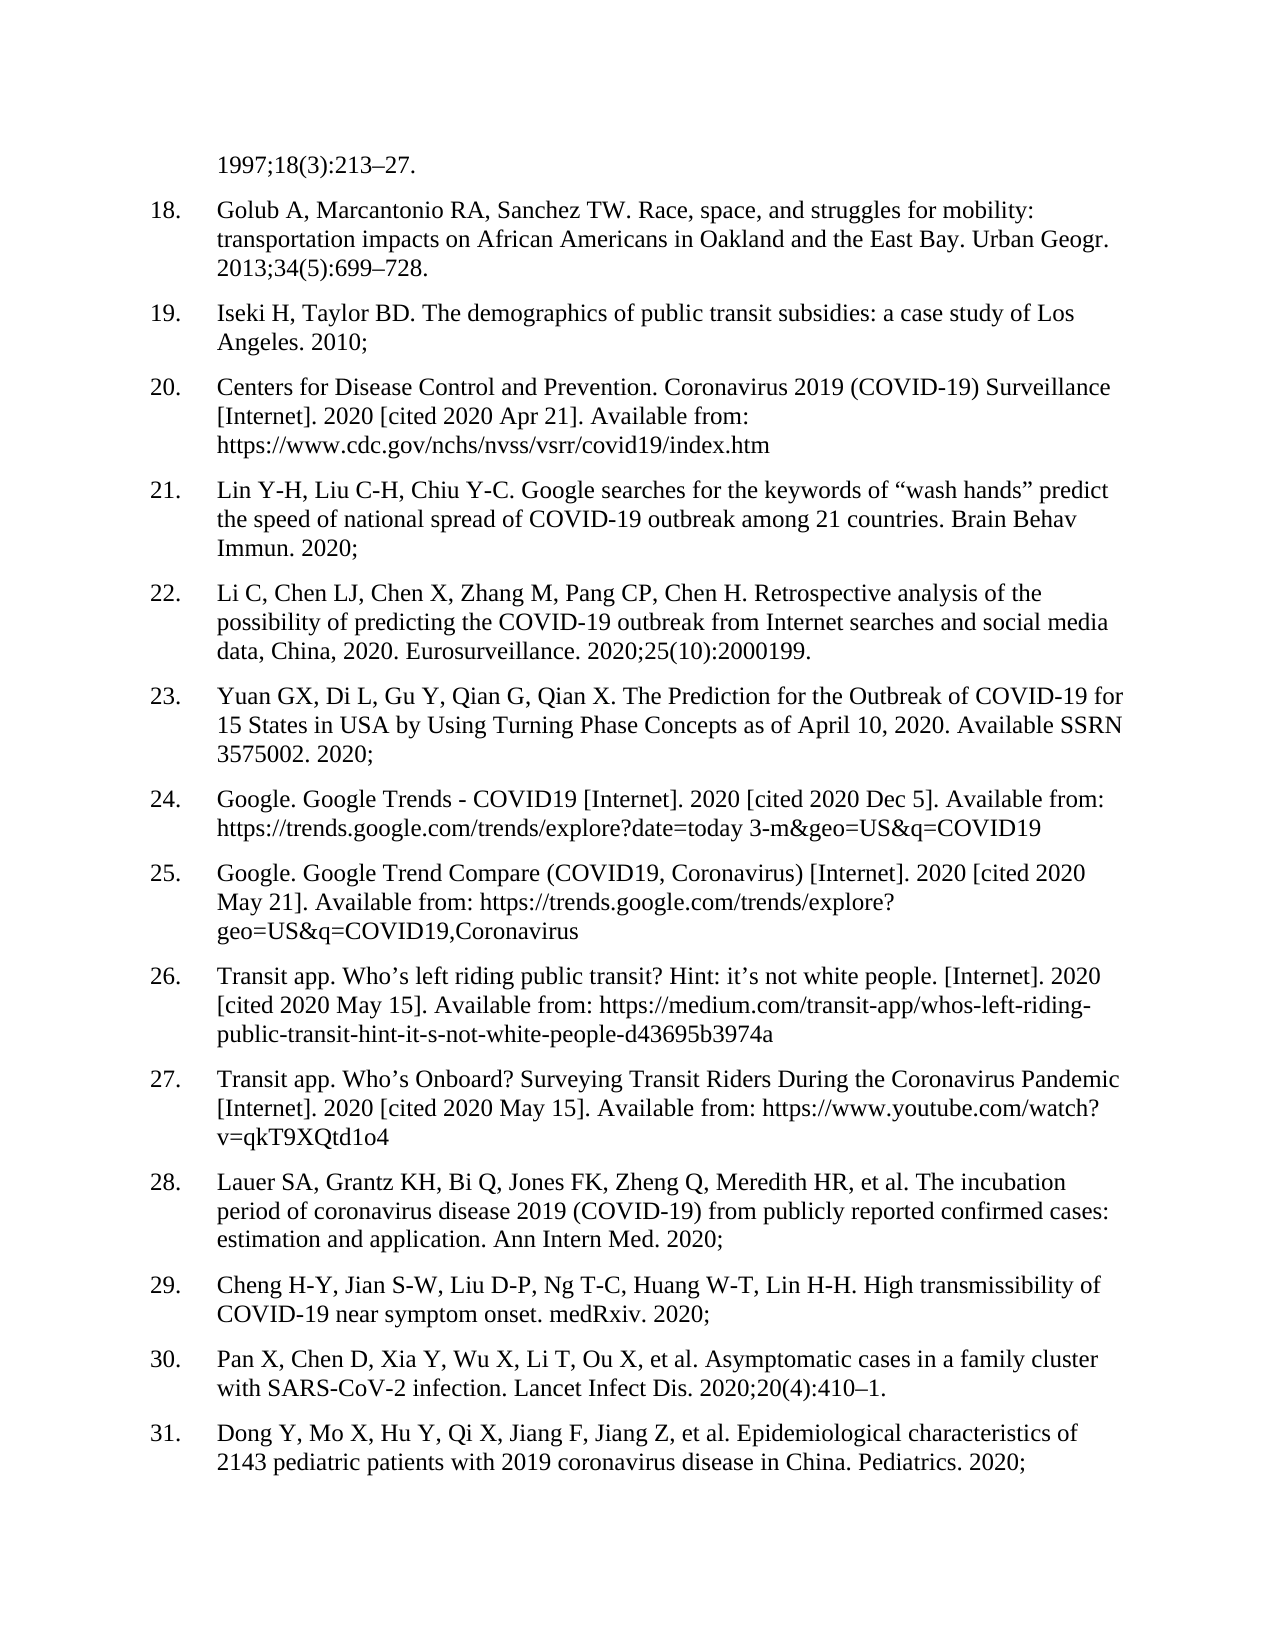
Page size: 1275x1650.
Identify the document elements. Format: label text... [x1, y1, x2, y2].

text 18. Golub A, Marcantonio RA, Sanchez TW. Race, space, and struggles for mobility: transportation impacts on African Americans in Oakland and the East Bay. Urban Geogr. 2013;34(5):699–728. [150, 195, 1125, 282]
text 19. Iseki H, Taylor BD. The demographics of public transit subsidies: a case study of Los Angeles. 2010; [150, 298, 1125, 356]
text 29. Cheng H-Y, Jian S-W, Liu D-P, Ng T-C, Huang W-T, Lin H-H. High transmissibility of COVID-19 near symptom onset. medRxiv. 2020; [150, 1270, 1125, 1327]
text 22. Li C, Chen LJ, Chen X, Zhang M, Pang CP, Chen H. Retrospective analysis of the possibility of predicting the COVID-19 outbreak from Internet searches and social media data, China, 2020. Eurosurveillance. 2020;25(10):2000199. [150, 578, 1125, 664]
text 25. Google. Google Trend Compare (COVID19, Coronavirus) [Internet]. 2020 [cited 2020 May 21]. Available from: https://trends.google.com/trends/explore?geo=US&q=COVID19,Coronavirus [150, 858, 1125, 944]
text 30. Pan X, Chen D, Xia Y, Wu X, Li T, Ou X, et al. Asymptomatic cases in a family cluster with SARS-CoV-2 infection. Lancet Infect Dis. 2020;20(4):410–1. [150, 1344, 1125, 1402]
text 23. Yuan GX, Di L, Gu Y, Qian G, Qian X. The Prediction for the Outbreak of COVID-19 for 15 States in USA by Using Turning Phase Concepts as of April 10, 2020. Available SSRN 3575002. 2020; [150, 681, 1125, 767]
text 27. Transit app. Who’s Onboard? Surveying Transit Riders During the Coronavirus Pandemic [Internet]. 2020 [cited 2020 May 15]. Available from: https://www.youtube.com/watch?v=qkT9XQtd1o4 [150, 1064, 1125, 1150]
text 21. Lin Y-H, Liu C-H, Chiu Y-C. Google searches for the keywords of “wash hands” predict the speed of national spread of COVID-19 outbreak among 21 countries. Brain Behav Immun. 2020; [150, 475, 1125, 562]
text 20. Centers for Disease Control and Prevention. Coronavirus 2019 (COVID-19) Surveillance [Internet]. 2020 [cited 2020 Apr 21]. Available from: https://www.cdc.gov/nchs/nvss/vsrr/covid19/index.htm [150, 372, 1125, 459]
text 31. Dong Y, Mo X, Hu Y, Qi X, Jiang F, Jiang Z, et al. Epidemiological characteristics of 2143 pediatric patients with 2019 coronavirus disease in China. Pediatrics. 2020; [150, 1418, 1125, 1476]
text 28. Lauer SA, Grantz KH, Bi Q, Jones FK, Zheng Q, Meredith HR, et al. The incubation period of coronavirus disease 2019 (COVID-19) from publicly reported confirmed cases: estimation and application. Ann Intern Med. 2020; [150, 1167, 1125, 1253]
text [150, 150, 1125, 179]
text 26. Transit app. Who’s left riding public transit? Hint: it’s not white people. [Internet]. 2020 [cited 2020 May 15]. Available from: https://medium.com/transit-app/whos-left-riding-public-transit-hint-it-s-not-white-people-d43695b3974a [150, 961, 1125, 1047]
text 24. Google. Google Trends - COVID19 [Internet]. 2020 [cited 2020 Dec 5]. Available from: https://trends.google.com/trends/explore?date=today 3-m&geo=US&q=COVID19 [150, 784, 1125, 842]
